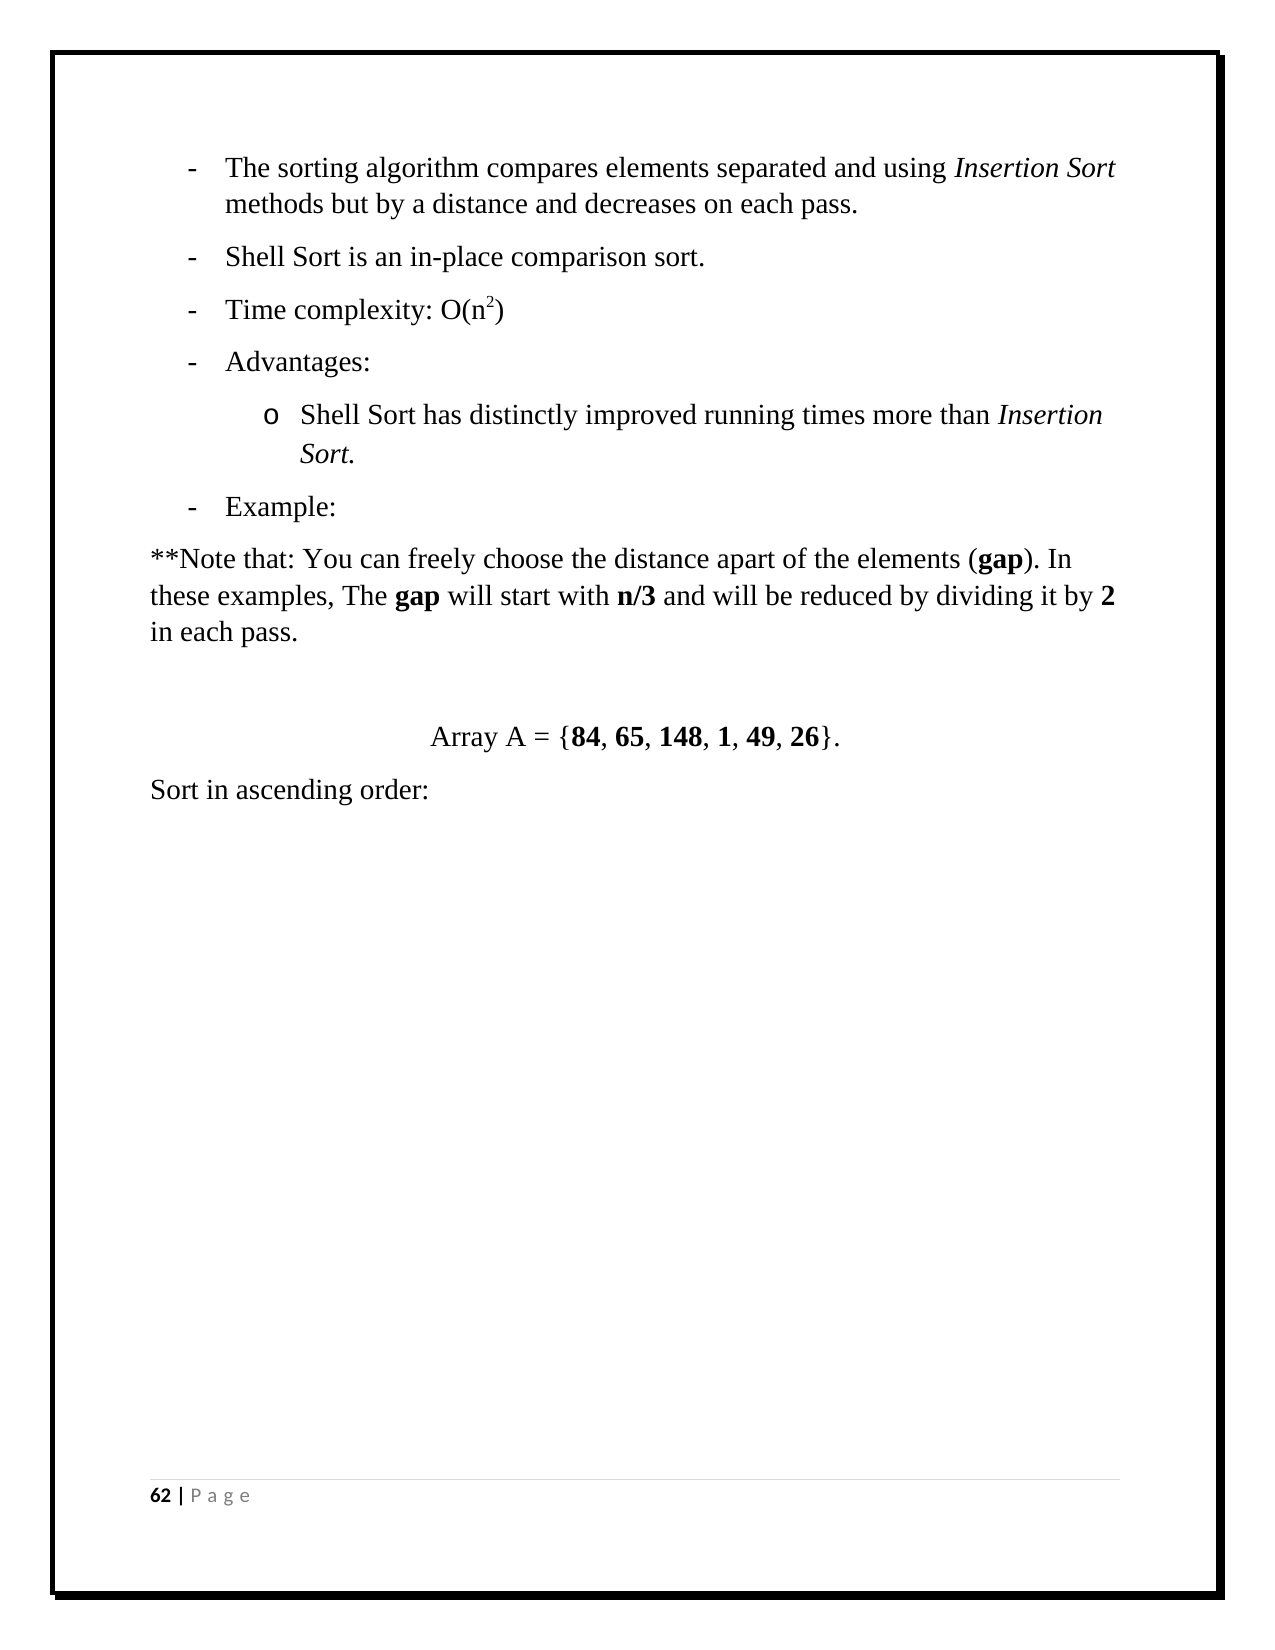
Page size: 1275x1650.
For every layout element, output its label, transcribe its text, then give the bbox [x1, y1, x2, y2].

list Shell Sort is an in-place comparison sort. [187, 239, 1120, 272]
list Time complexity: O(n2) [187, 292, 1120, 325]
text Array A = {84, 65, 148, 1, 49, 26}. [150, 719, 1120, 753]
list Advantages: [187, 344, 1120, 378]
list The sorting algorithm compares elements separated and using Insertion Sort methods but by a distance and decreases on each pass. [187, 150, 1120, 220]
text **Note that: You can freely choose the distance apart of the elements (gap). In these examples, The gap will start with n/3 and will be reduced by dividing it by 2 in each pass. [150, 542, 1120, 647]
text Sort in ascending order: [150, 772, 1120, 806]
list Shell Sort has distinctly improved running times more than Insertion Sort. [262, 397, 1120, 469]
list Example: [187, 489, 1120, 522]
